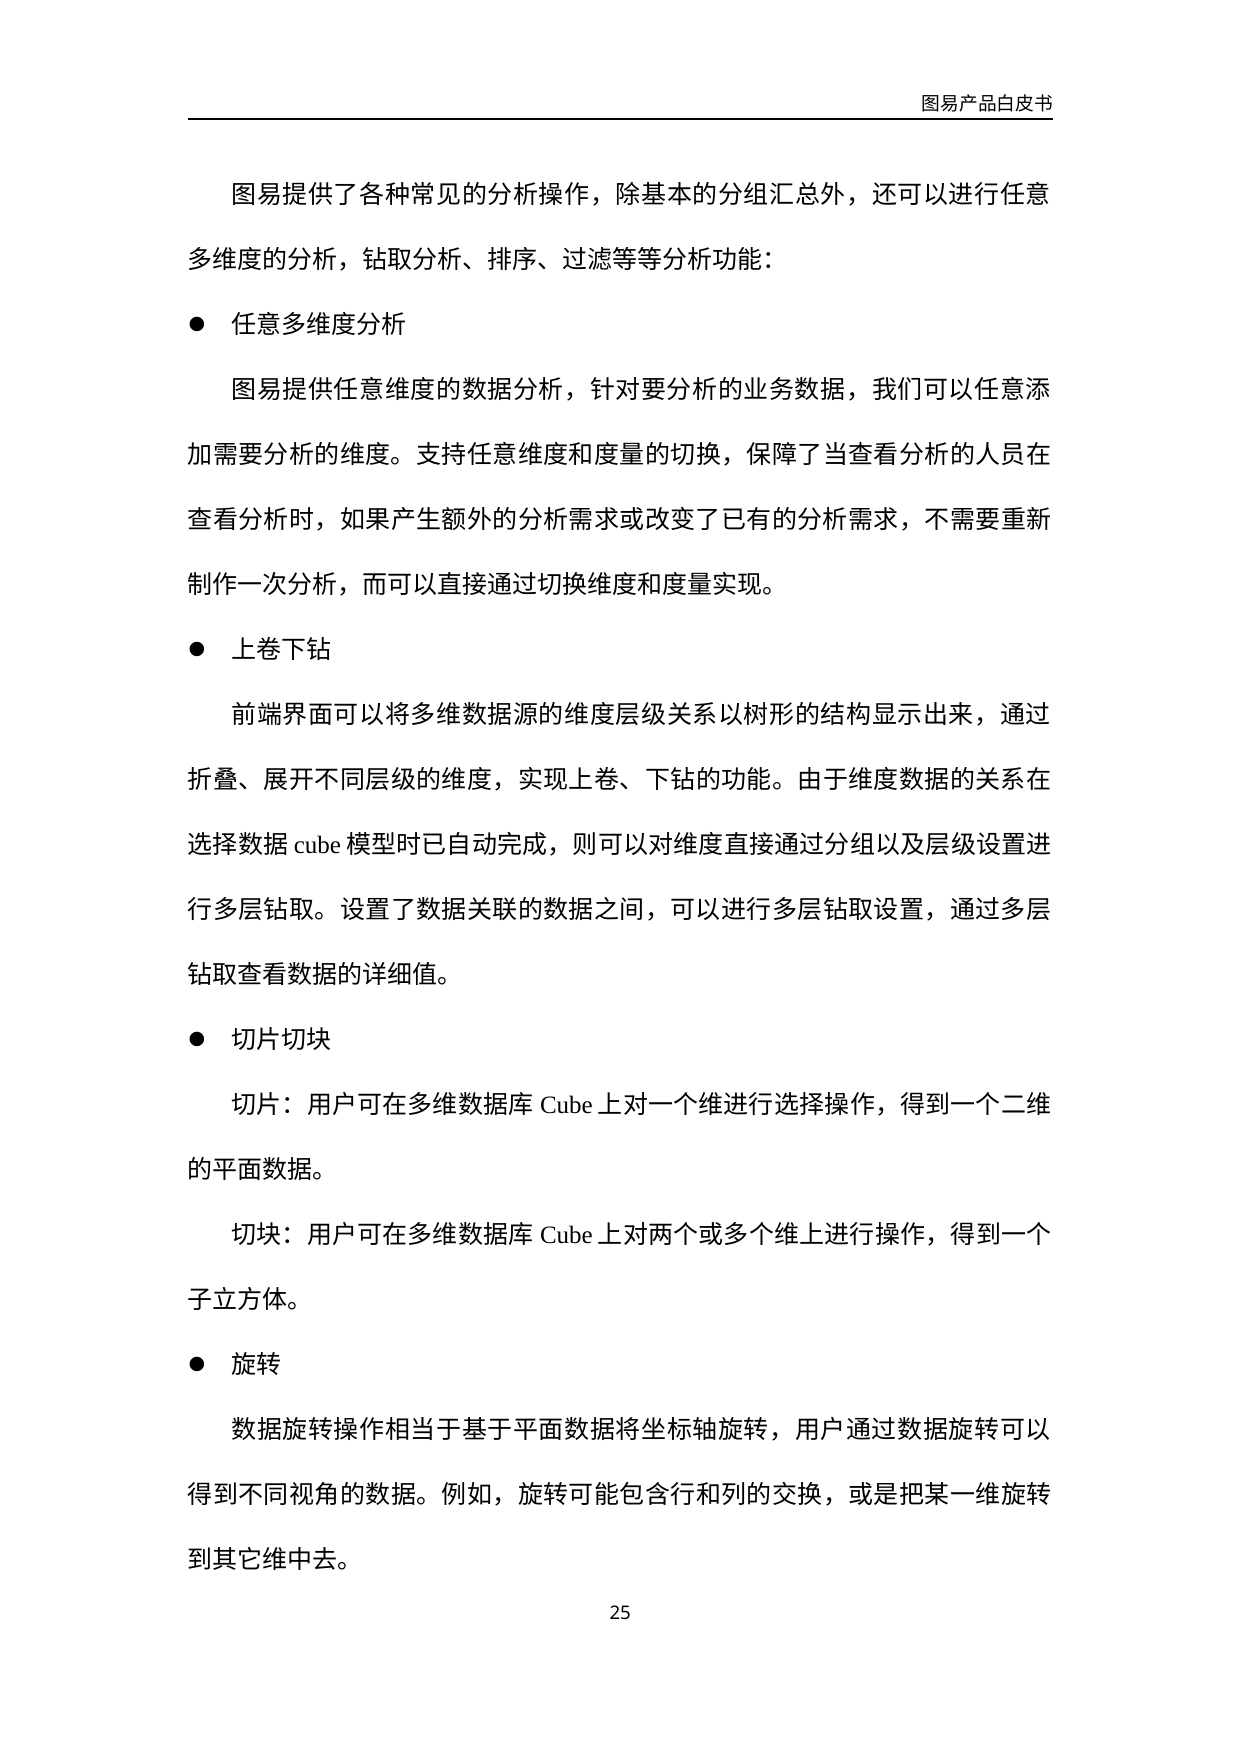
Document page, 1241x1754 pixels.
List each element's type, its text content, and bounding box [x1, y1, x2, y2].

text 切片：用户可在多维数据库Cube上对一个维进行选择操作，得到一个二维的平面数据。 [187, 1070, 1053, 1200]
list 旋转 [187, 1330, 1053, 1395]
text 数据旋转操作相当于基于平面数据将坐标轴旋转，用户通过数据旋转可以得到不同视角的数据。例如，旋转可能包含行和列的交换，或是把某一维旋转到其它维中去。 [187, 1395, 1053, 1590]
list 切片切块 [187, 1005, 1053, 1070]
text 图易提供了各种常见的分析操作，除基本的分组汇总外，还可以进行任意多维度的分析，钻取分析、排序、过滤等等分析功能： [187, 160, 1053, 290]
text 前端界面可以将多维数据源的维度层级关系以树形的结构显示出来，通过折叠、展开不同层级的维度，实现上卷、下钻的功能。由于维度数据的关系在选择数据cube模型时已自动完成，则可以对维度直接通过分组以及层级设置进行多层钻取。设置了数据关联的数据之间，可以进行多层钻取设置，通过多层钻取查看数据的详细值。 [187, 680, 1053, 1005]
text 切块：用户可在多维数据库Cube上对两个或多个维上进行操作，得到一个子立方体。 [187, 1200, 1053, 1330]
list 任意多维度分析 [187, 290, 1053, 355]
text 图易提供任意维度的数据分析，针对要分析的业务数据，我们可以任意添加需要分析的维度。支持任意维度和度量的切换，保障了当查看分析的人员在查看分析时，如果产生额外的分析需求或改变了已有的分析需求，不需要重新制作一次分析，而可以直接通过切换维度和度量实现。 [187, 355, 1053, 615]
list 上卷下钻 [187, 615, 1053, 680]
